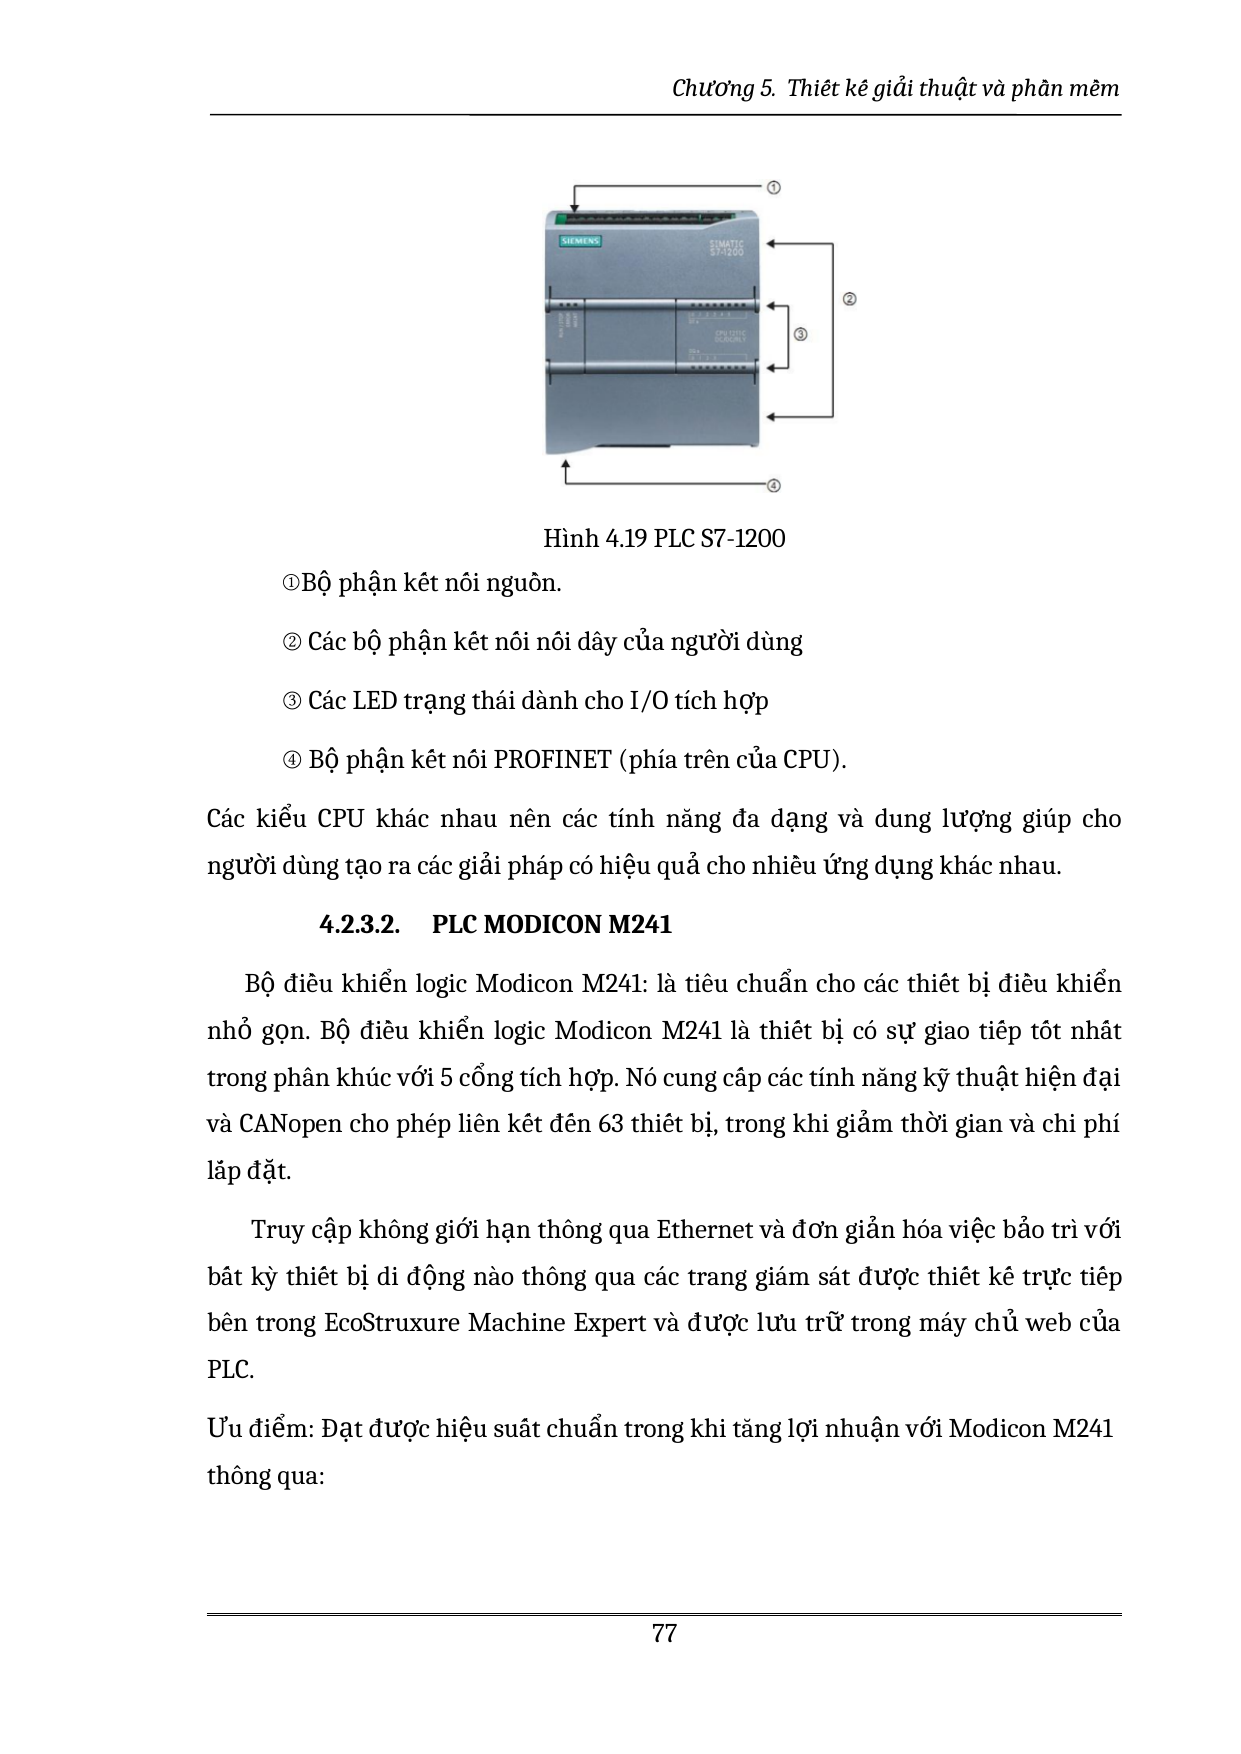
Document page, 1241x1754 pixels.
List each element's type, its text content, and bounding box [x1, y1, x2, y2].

text ④ Bộ phận kết nối PROFINET (phía trên của CPU). [207, 744, 1122, 775]
subtitle PLC MODICON M241 [319, 909, 1122, 940]
picture [541, 177, 863, 495]
text Các kiểu CPU khác nhau nên các tính năng đa dạng và dung lượng giúp cho người dùng tạo ra các giải pháp có hiệu quả cho nhiều ứng dụng khác nhau. [207, 803, 1122, 881]
text Bộ phận kết nối nguồn. [207, 567, 1122, 598]
text ③ Các LED trạng thái dành cho I/O tích hợp [207, 685, 1122, 716]
text Ưu điểm: Đạt được hiệu suất chuẩn trong khi tăng lợi nhuận với Modicon M241 thông qua: [207, 1413, 1122, 1491]
text ② Các bộ phận kết nối nối dây của người dùng [207, 626, 1122, 657]
text Truy cập không giới hạn thông qua Ethernet và đơn giản hóa việc bảo trì với bất kỳ thiết bị di động nào thông qua các trang giám sát được thiết kế trực tiếp bên trong EcoStruxure Machine Expert và được lưu trữ trong máy chủ web của PLC. [207, 1214, 1122, 1385]
text Bộ điều khiển logic Modicon M241: là tiêu chuẩn cho các thiết bị điều khiển nhỏ gọn. Bộ điều khiển logic Modicon M241 là thiết bị có sự giao tiếp tốt nhất trong phân khúc với 5 cổng tích hợp. Nó cung cấp các tính năng kỹ thuật hiện đại và CANopen cho phép liên kết đến 63 thiết bị, trong khi giảm thời gian và chi phí lắp đặt. [207, 968, 1122, 1186]
